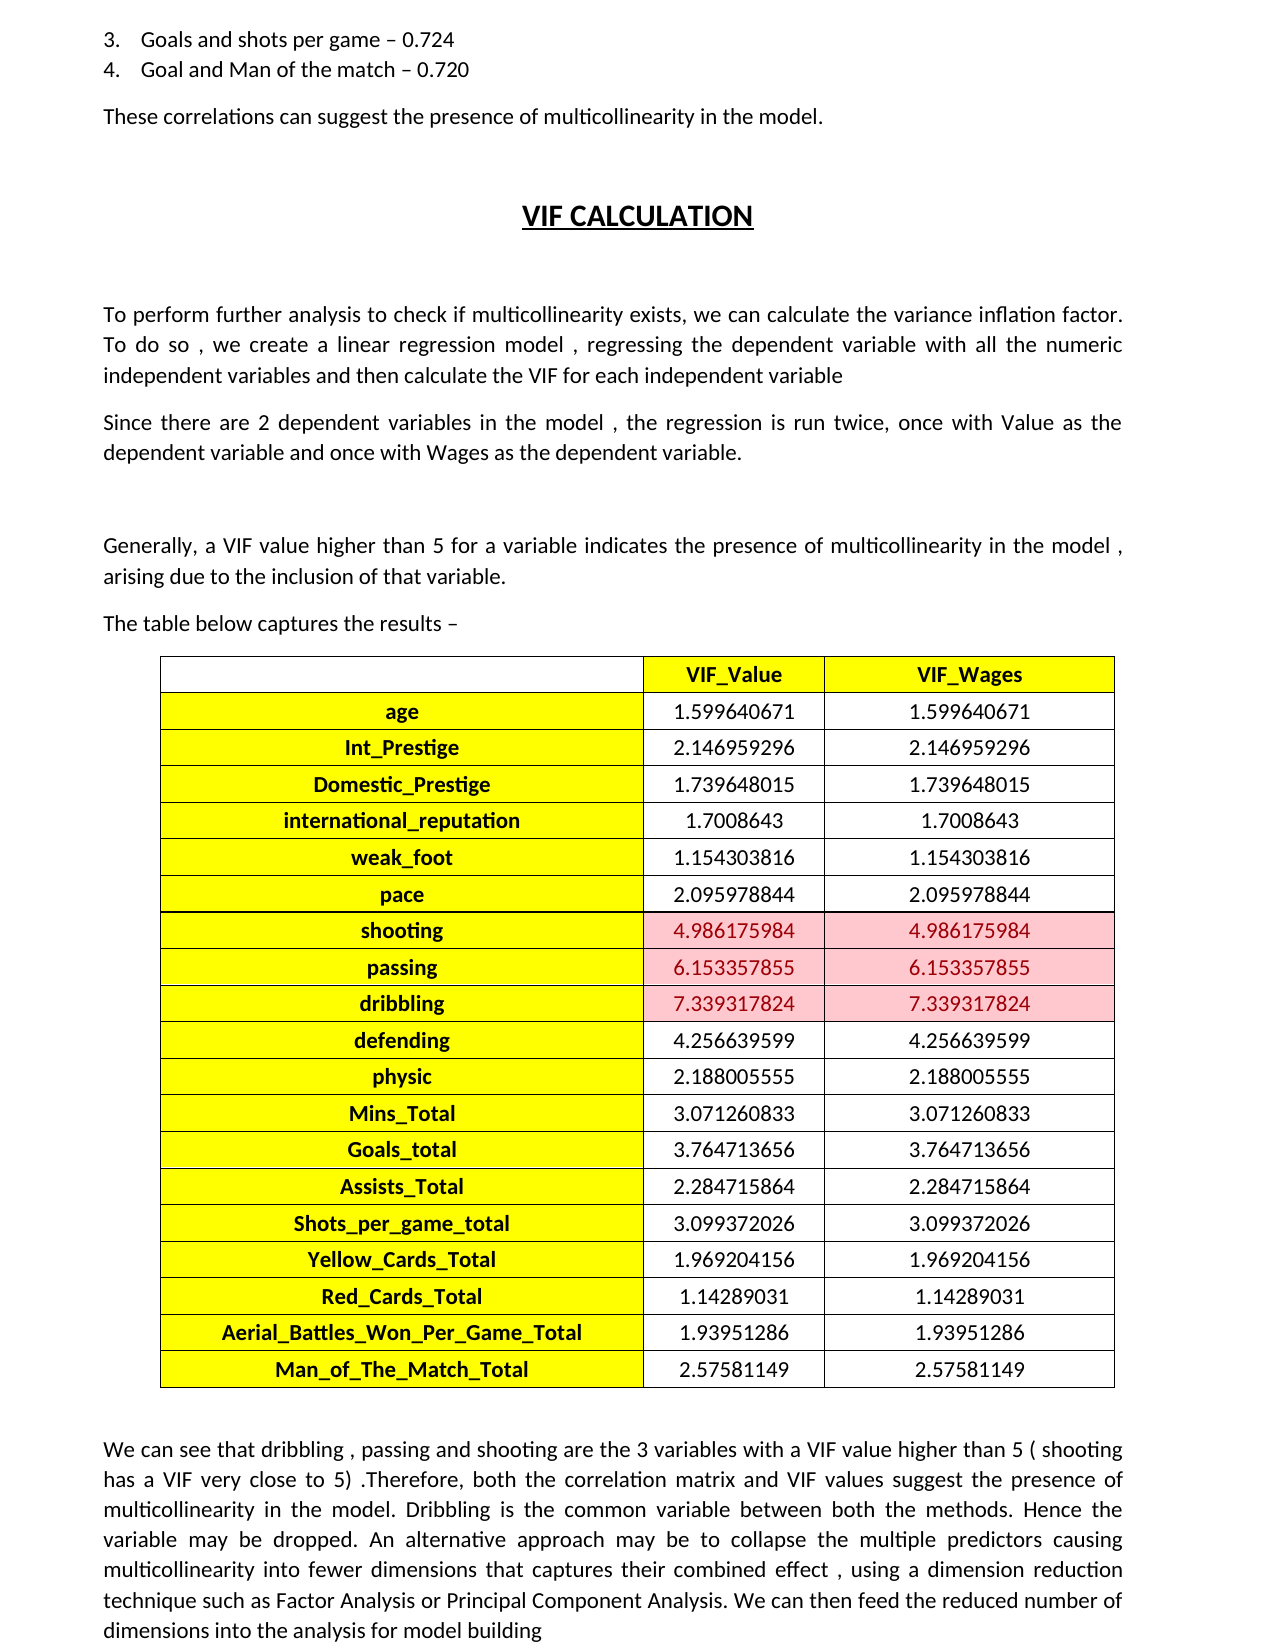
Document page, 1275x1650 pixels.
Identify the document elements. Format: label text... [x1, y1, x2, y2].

table_cell 2.284715864 [825, 1169, 1114, 1204]
table_cell 1.93951286 [644, 1315, 824, 1350]
table_cell Assists_Total [161, 1169, 643, 1204]
table_cell 3.071260833 [644, 1095, 824, 1131]
table_cell 1.14289031 [644, 1278, 824, 1314]
table_cell 1.739648015 [644, 766, 824, 802]
table_cell shooting [161, 913, 643, 948]
table_cell 2.284715864 [644, 1169, 824, 1204]
table_cell 1.739648015 [825, 766, 1114, 802]
table_cell 3.764713656 [644, 1132, 824, 1167]
table_cell Shots_per_game_total [161, 1205, 643, 1241]
text VIF CALCULATION [150, 196, 1125, 234]
table_cell age [161, 693, 643, 729]
table_cell 4.256639599 [644, 1022, 824, 1058]
table_cell 7.339317824 [825, 986, 1114, 1021]
table_cell dribbling [161, 986, 643, 1021]
table_cell 1.93951286 [825, 1315, 1114, 1350]
table_cell 2.188005555 [825, 1059, 1114, 1094]
text To perform further analysis to check if multicollinearity exists, we can calculate the variance inflation factor. To do so , we create a linear regression model , regressing the dependent variable with all the numeric independent variables and then calculate the VIF for each independent variable [103, 300, 1125, 389]
text Since there are 2 dependent variables in the model , the regression is run twice, once with Value as the dependent variable and once with Wages as the dependent variable. [103, 408, 1125, 466]
table_cell Goals_total [161, 1132, 643, 1167]
table_cell 2.57581149 [644, 1351, 824, 1387]
table_cell 1.14289031 [825, 1278, 1114, 1314]
table_cell 4.256639599 [825, 1022, 1114, 1058]
table_cell 3.099372026 [644, 1205, 824, 1241]
table_cell 1.969204156 [825, 1242, 1114, 1277]
table_cell 6.153357855 [825, 949, 1114, 984]
table_cell international_reputation [161, 803, 643, 838]
table_cell 1.7008643 [825, 803, 1114, 838]
table_cell 2.095978844 [825, 876, 1114, 911]
table_cell Mins_Total [161, 1095, 643, 1131]
table_cell 1.969204156 [644, 1242, 824, 1277]
table_cell passing [161, 949, 643, 984]
table_cell Domestic_Prestige [161, 766, 643, 802]
table_cell 2.095978844 [644, 876, 824, 911]
table_cell 1.7008643 [644, 803, 824, 838]
table_cell pace [161, 876, 643, 911]
table_cell 7.339317824 [644, 986, 824, 1021]
table_cell 1.154303816 [644, 839, 824, 875]
table_cell 1.599640671 [825, 693, 1114, 729]
table_cell Aerial_Battles_Won_Per_Game_Total [161, 1315, 643, 1350]
table_cell 4.986175984 [644, 913, 824, 948]
text The table below captures the results – [103, 609, 1125, 637]
table_cell 4.986175984 [825, 913, 1114, 948]
table_cell defending [161, 1022, 643, 1058]
table_cell 1.154303816 [825, 839, 1114, 875]
table_header VIF_Wages [825, 657, 1114, 692]
table_cell 1.599640671 [644, 693, 824, 729]
table_cell 6.153357855 [644, 949, 824, 984]
table_cell 2.188005555 [644, 1059, 824, 1094]
table_cell Yellow_Cards_Total [161, 1242, 643, 1277]
table_cell 2.146959296 [644, 730, 824, 765]
table_cell 3.099372026 [825, 1205, 1114, 1241]
table_header [161, 657, 643, 692]
table_cell Int_Prestige [161, 730, 643, 765]
table_cell 2.146959296 [825, 730, 1114, 765]
table_cell Red_Cards_Total [161, 1278, 643, 1314]
table_cell weak_foot [161, 839, 643, 875]
table_cell 3.764713656 [825, 1132, 1114, 1167]
text These correlations can suggest the presence of multicollinearity in the model. [103, 102, 1125, 130]
list Goal and Man of the match – 0.720 [103, 55, 1125, 83]
table_cell 3.071260833 [825, 1095, 1114, 1131]
list Goals and shots per game – 0.724 [103, 25, 1125, 53]
text Generally, a VIF value higher than 5 for a variable indicates the presence of multicollinearity in the model , arising due to the inclusion of that variable. [103, 532, 1125, 590]
table_cell 2.57581149 [825, 1351, 1114, 1387]
table_cell physic [161, 1059, 643, 1094]
table_cell Man_of_The_Match_Total [161, 1351, 643, 1387]
text We can see that dribbling , passing and shooting are the 3 variables with a VIF value higher than 5 ( shooting has a VIF very close to 5) .Therefore, both the correlation matrix and VIF values suggest the presence of multicollinearity in the model. Dribbling is the common variable between both the methods. Hence the variable may be dropped. An alternative approach may be to collapse the multiple predictors causing multicollinearity into fewer dimensions that captures their combined effect , using a dimension reduction technique such as Factor Analysis or Principal Component Analysis. We can then feed the reduced number of dimensions into the analysis for model building [103, 1435, 1125, 1644]
table_header VIF_Value [644, 657, 824, 692]
